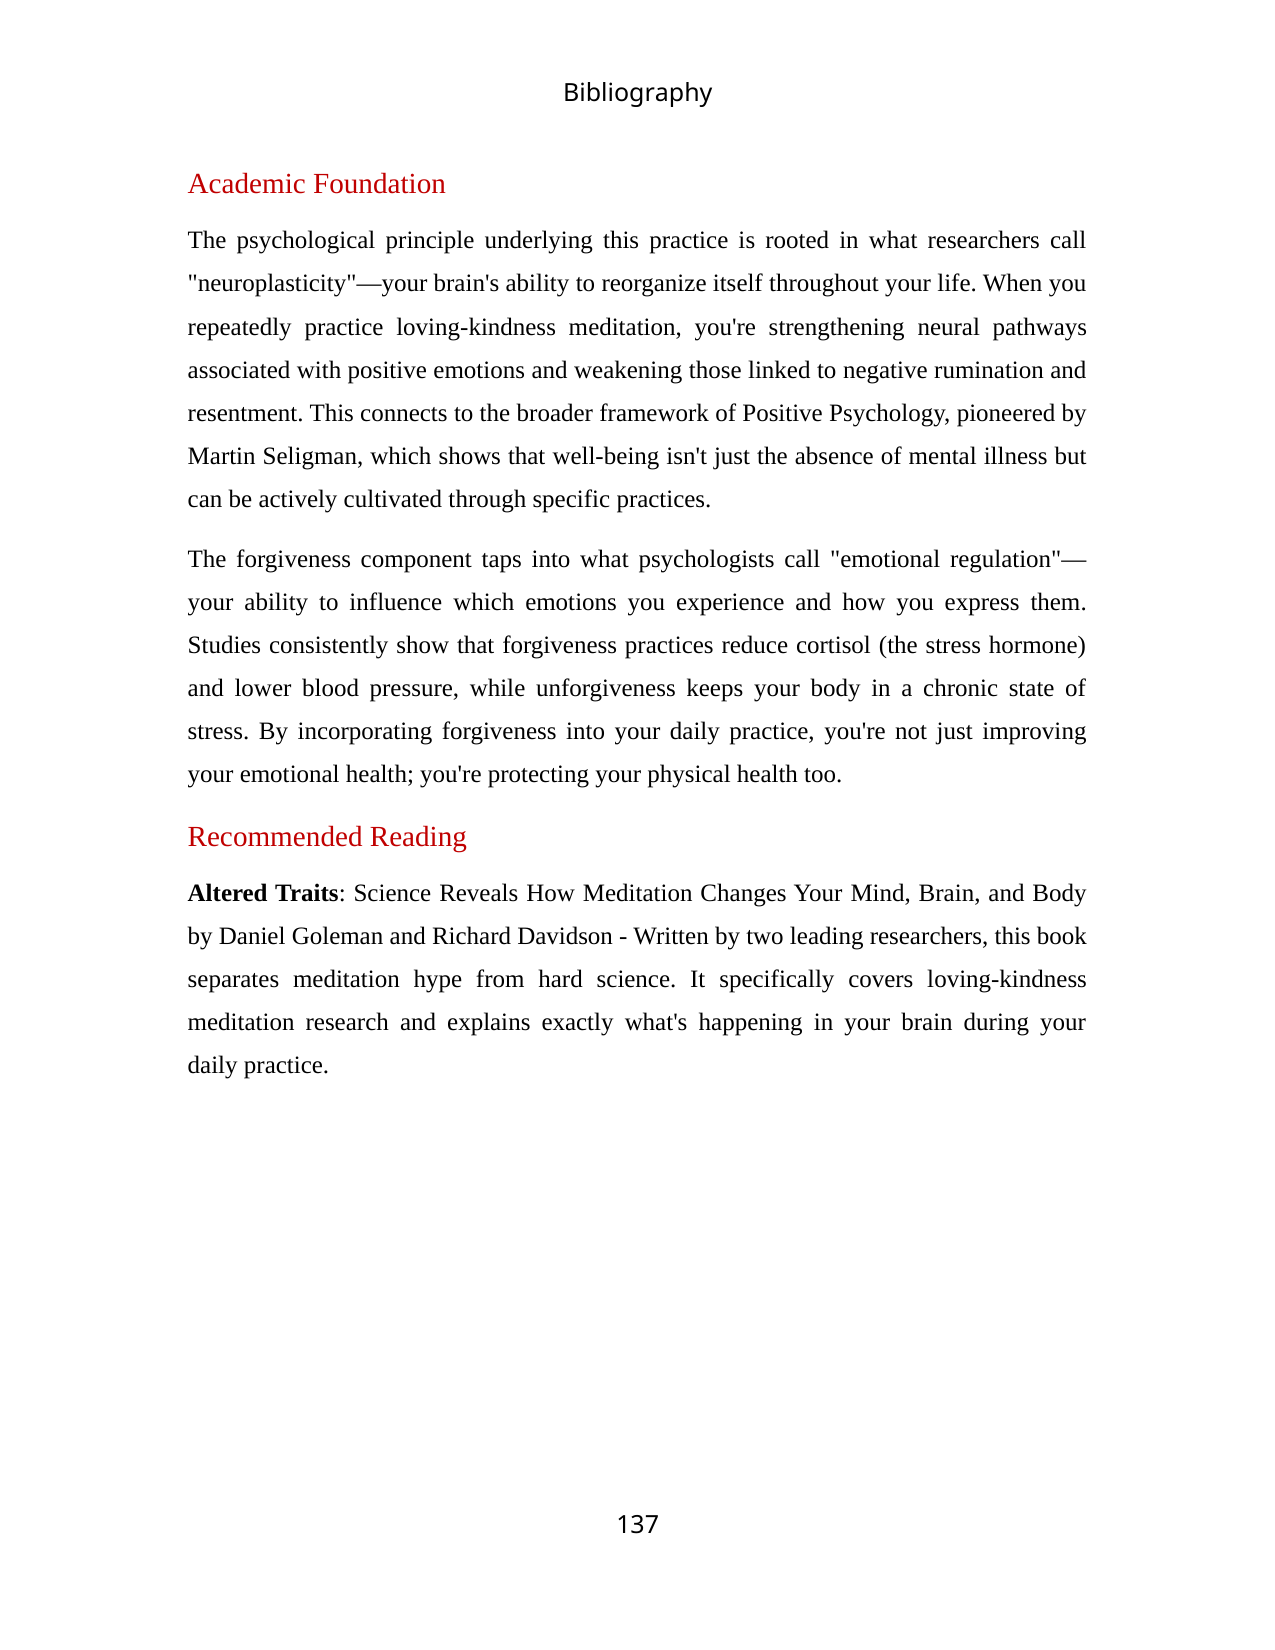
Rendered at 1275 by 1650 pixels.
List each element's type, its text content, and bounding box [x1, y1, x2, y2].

subtitle Academic Foundation [187, 167, 1087, 200]
text The psychological principle underlying this practice is rooted in what researchers call "neuroplasticity"—your brain's ability to reorganize itself throughout your life. When you repeatedly practice loving-kindness meditation, you're strengthening neural pathways associated with positive emotions and weakening those linked to negative rumination and resentment. This connects to the broader framework of Positive Psychology, pioneered by Martin Seligman, which shows that well-being isn't just the absence of mental illness but can be actively cultivated through specific practices. [187, 225, 1087, 513]
text The forgiveness component taps into what psychologists call "emotional regulation"—your ability to influence which emotions you experience and how you express them. Studies consistently show that forgiveness practices reduce cortisol (the stress hormone) and lower blood pressure, while unforgiveness keeps your body in a chronic state of stress. By incorporating forgiveness into your daily practice, you're not just improving your emotional health; you're protecting your physical health too. [187, 544, 1087, 788]
subtitle Recommended Reading [187, 819, 1087, 853]
text Altered Traits: Science Reveals How Meditation Changes Your Mind, Brain, and Body by Daniel Goleman and Richard Davidson - Written by two leading researchers, this book separates meditation hype from hard science. It specifically covers loving-kindness meditation research and explains exactly what's happening in your brain during your daily practice. [187, 878, 1087, 1079]
